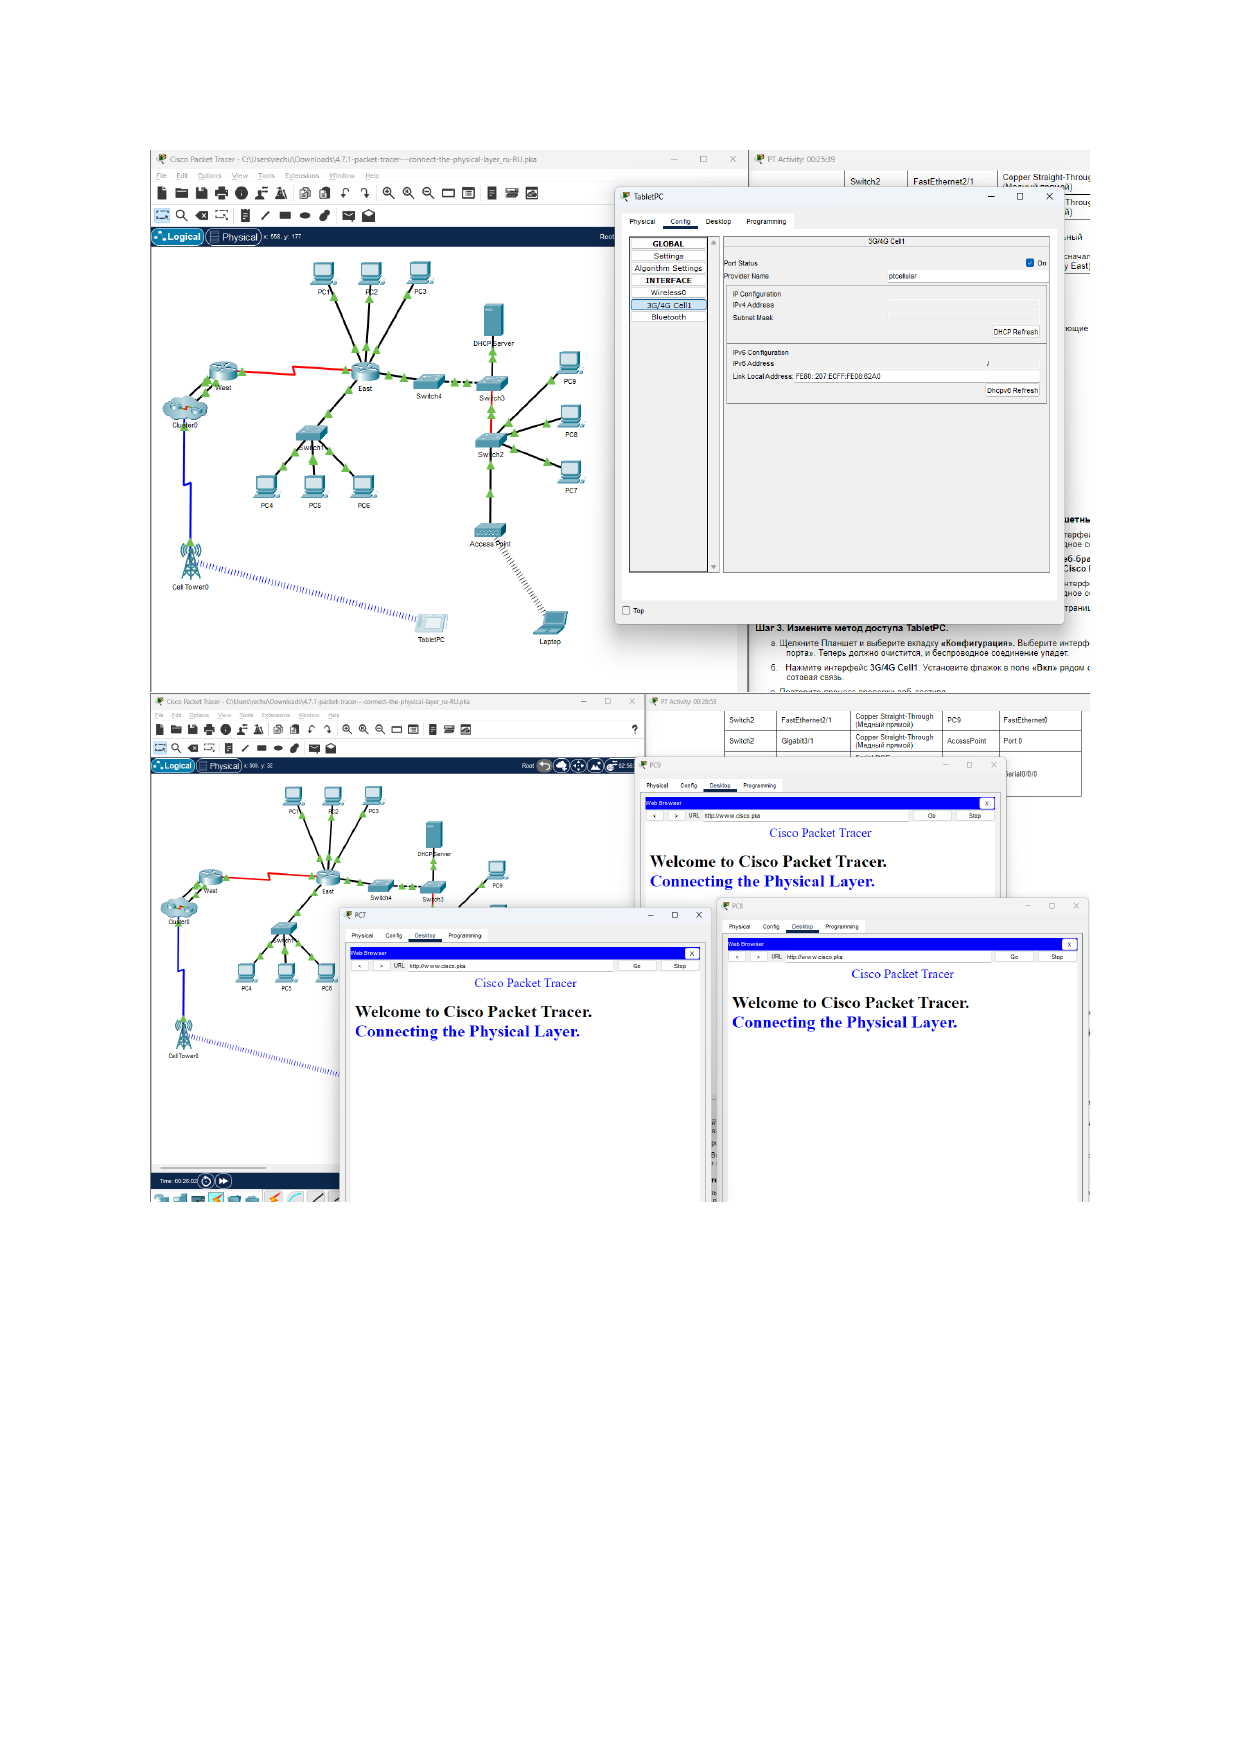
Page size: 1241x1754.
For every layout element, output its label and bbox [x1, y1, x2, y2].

picture [150, 150, 1091, 692]
picture [150, 693, 1091, 1202]
